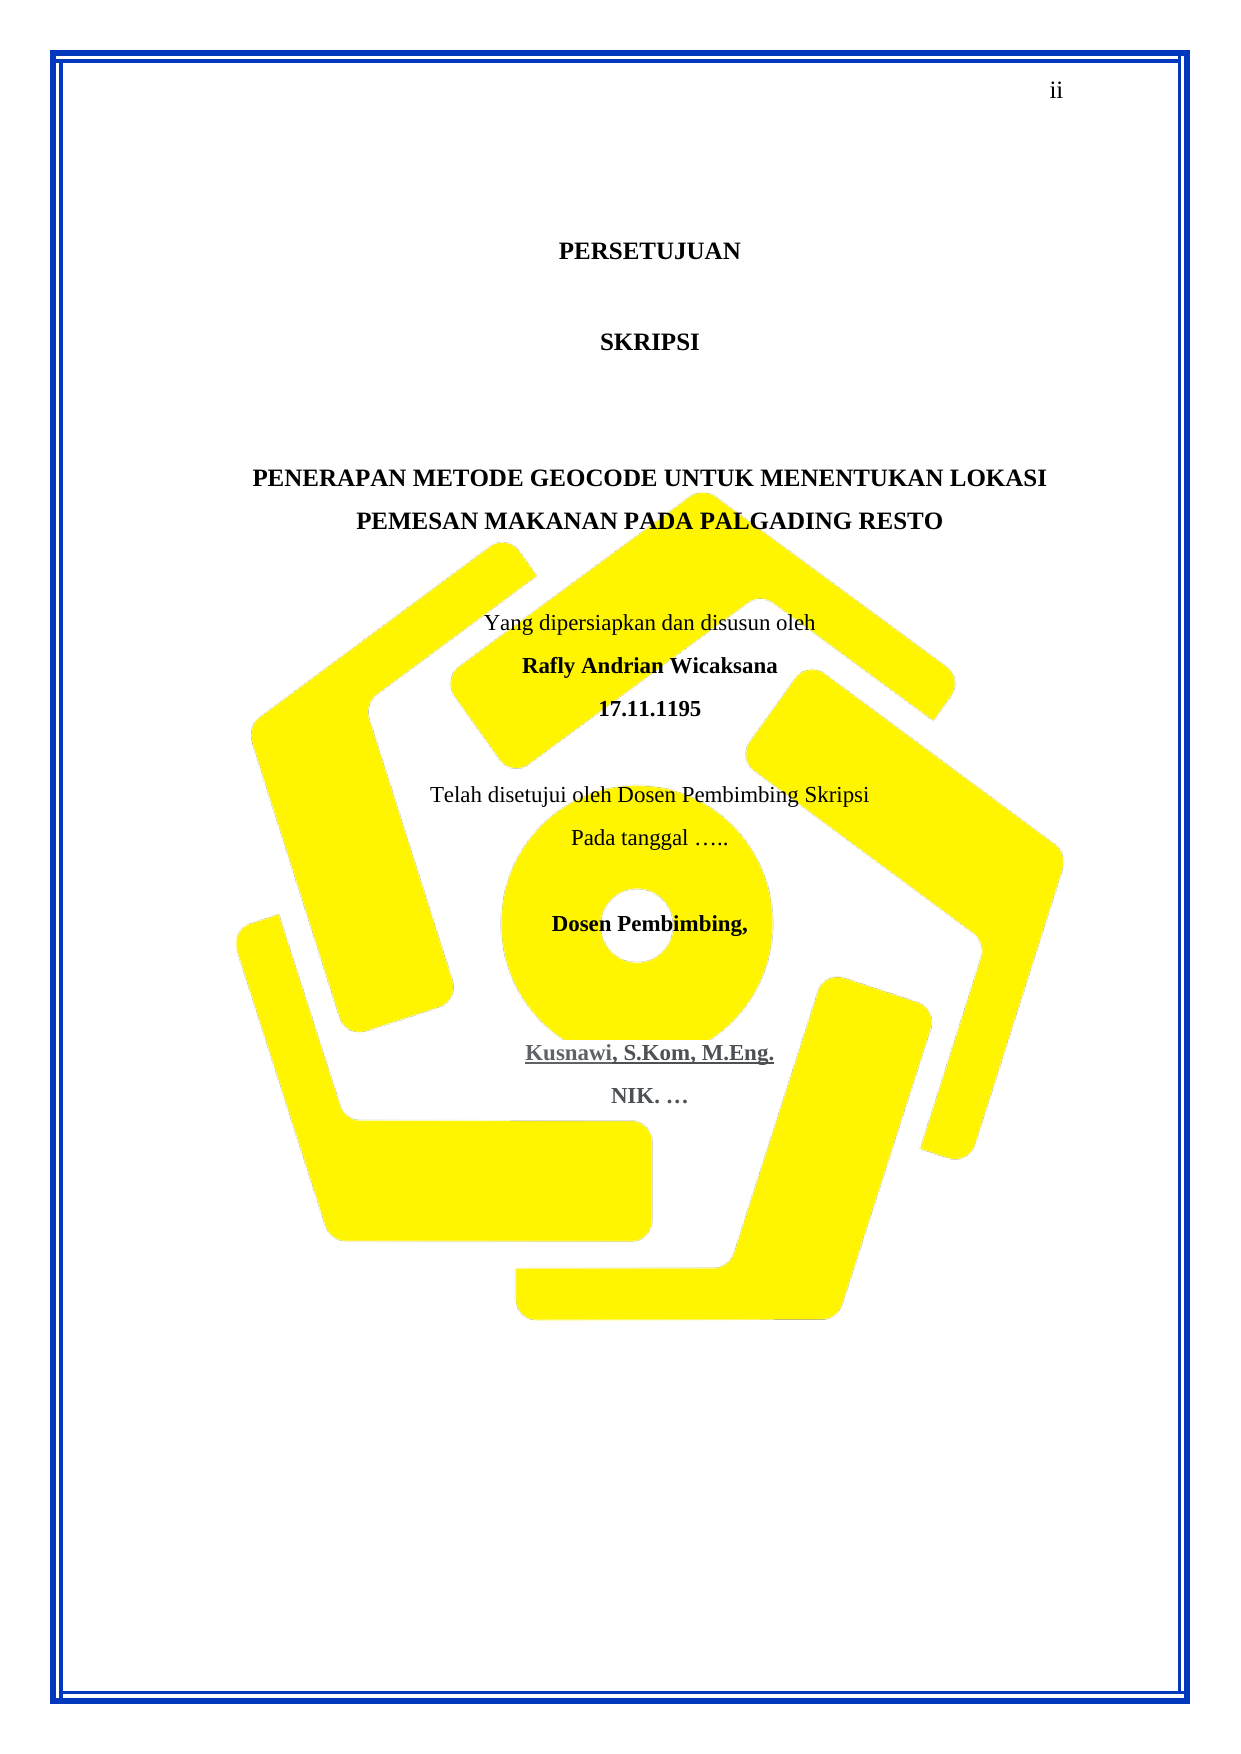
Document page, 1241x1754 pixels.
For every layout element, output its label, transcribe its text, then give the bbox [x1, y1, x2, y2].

text PERSETUJUAN [236, 236, 1063, 265]
text SKRIPSI [236, 327, 1063, 356]
text Dosen Pembimbing, [236, 910, 1063, 937]
text Kusnawi, S.Kom, M.Eng. [236, 1039, 1063, 1066]
text NIK. … [236, 1082, 1063, 1109]
text Telah disetujui oleh Dosen Pembimbing Skripsi [236, 781, 1063, 808]
text 17.11.1195 [236, 695, 1063, 722]
picture [236, 492, 1064, 1321]
text Rafly Andrian Wicaksana [236, 652, 1063, 679]
text Yang dipersiapkan dan disusun oleh [236, 609, 1063, 636]
text Pada tanggal ….. [236, 824, 1063, 851]
text PENERAPAN METODE GEOCODE UNTUK MENENTUKAN LOKASI PEMESAN MAKANAN PADA PALGADING RESTO [236, 463, 1063, 535]
